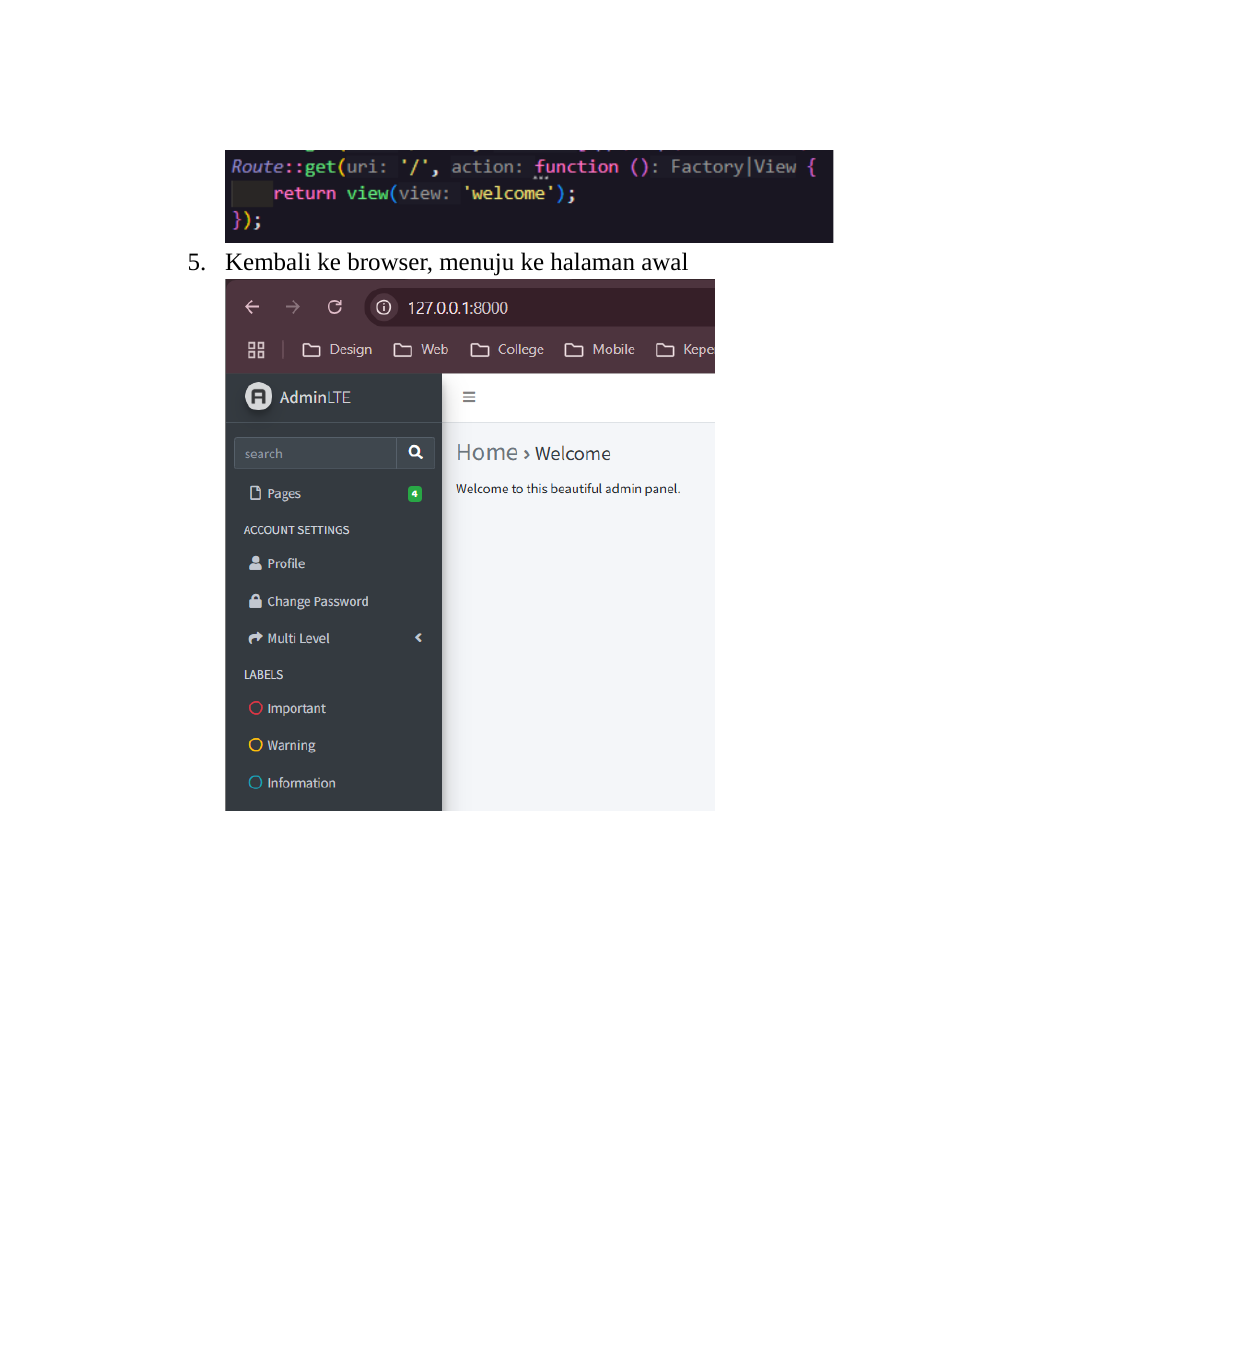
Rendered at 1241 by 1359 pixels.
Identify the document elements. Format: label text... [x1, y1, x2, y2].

list Kembali ke browser, menuju ke halaman awal [187, 247, 1090, 276]
picture [225, 150, 834, 243]
picture [225, 279, 715, 811]
